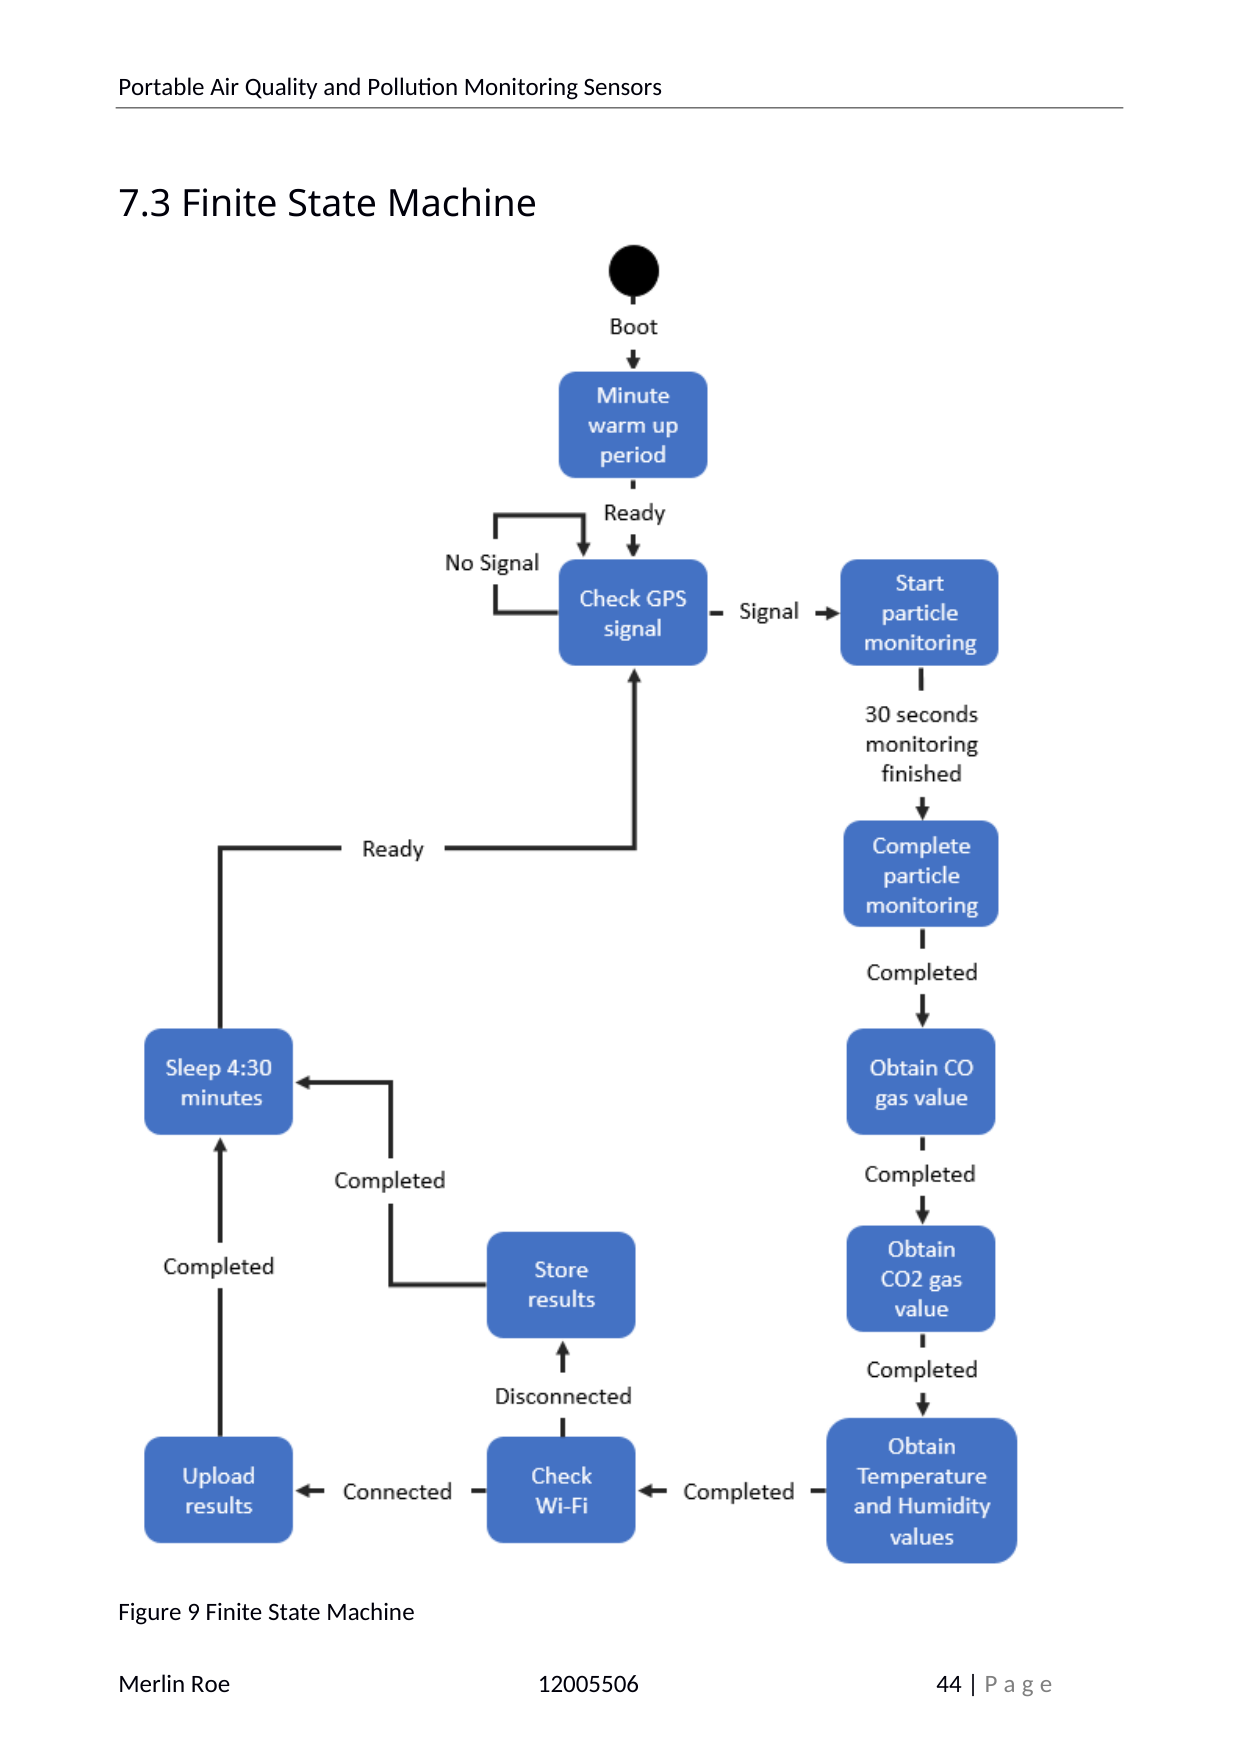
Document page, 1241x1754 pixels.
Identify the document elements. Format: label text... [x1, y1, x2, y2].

subtitle Finite State Machine [118, 176, 1123, 227]
text Figure 9 Finite State Machine [118, 1596, 1123, 1627]
picture [118, 240, 1065, 1584]
